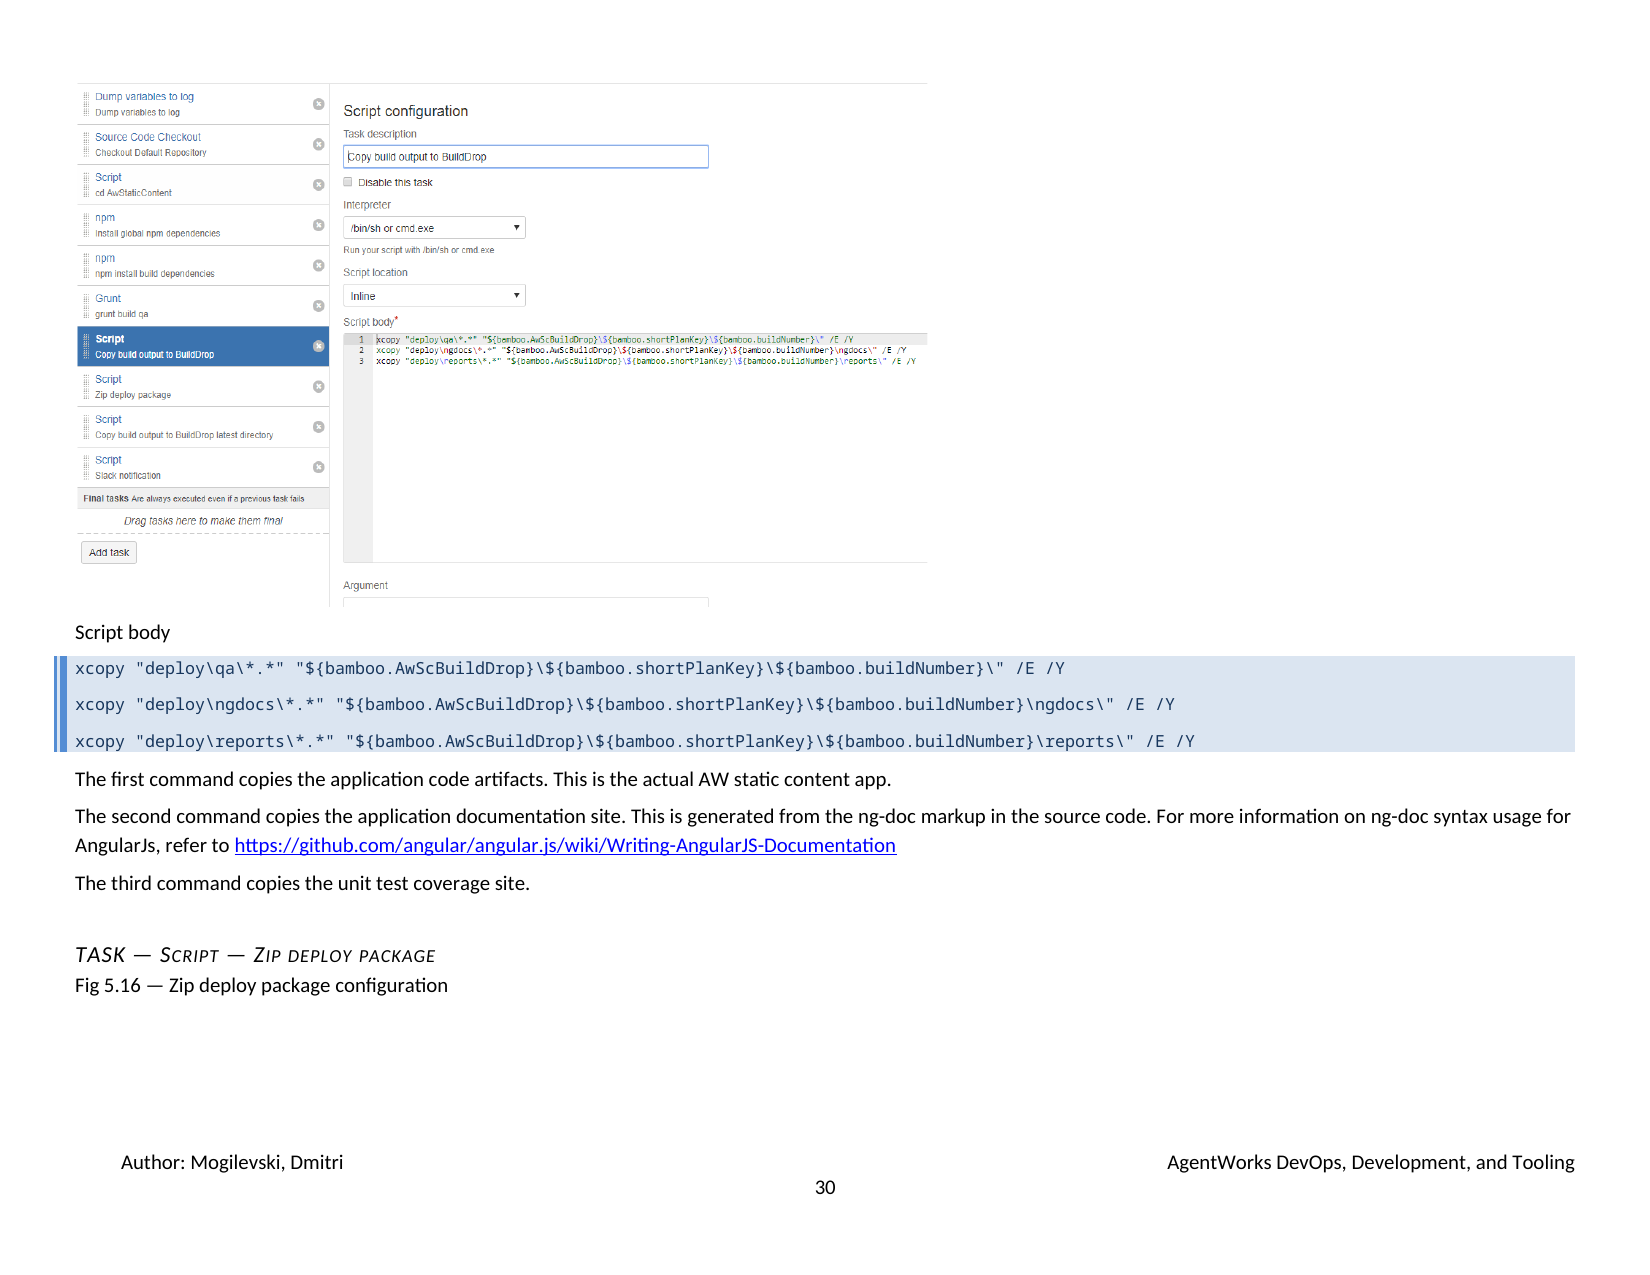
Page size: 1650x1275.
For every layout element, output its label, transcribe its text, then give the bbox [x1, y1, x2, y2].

text Fig 5.16 — Zip deploy package configuration [75, 972, 1575, 997]
text xcopy "deploy\ngdocs\*.*" "${bamboo.AwScBuildDrop}\${bamboo.shortPlanKey}\${bamboo.buildNumber}\ngdocs\" /E /Y [67, 693, 1575, 716]
picture [75, 75, 928, 607]
subtitle TASK — Script — Zip deploy package [75, 940, 1575, 968]
text Script body [75, 619, 1575, 644]
text The second command copies the application documentation site. This is generated from the ng-doc markup in the source code. For more information on ng-doc syntax usage for AngularJs, refer to https://github.com/angular/angular.js/wiki/Writing-AngularJS-Documentation [75, 803, 1575, 858]
text The third command copies the unit test coverage site. [75, 870, 1575, 895]
text The first command copies the application code artifacts. This is the actual AW static content app. [75, 766, 1575, 791]
text xcopy "deploy\qa\*.*" "${bamboo.AwScBuildDrop}\${bamboo.shortPlanKey}\${bamboo.buildNumber}\" /E /Y [67, 656, 1575, 679]
text xcopy "deploy\reports\*.*" "${bamboo.AwScBuildDrop}\${bamboo.shortPlanKey}\${bamboo.buildNumber}\reports\" /E /Y [67, 729, 1575, 752]
